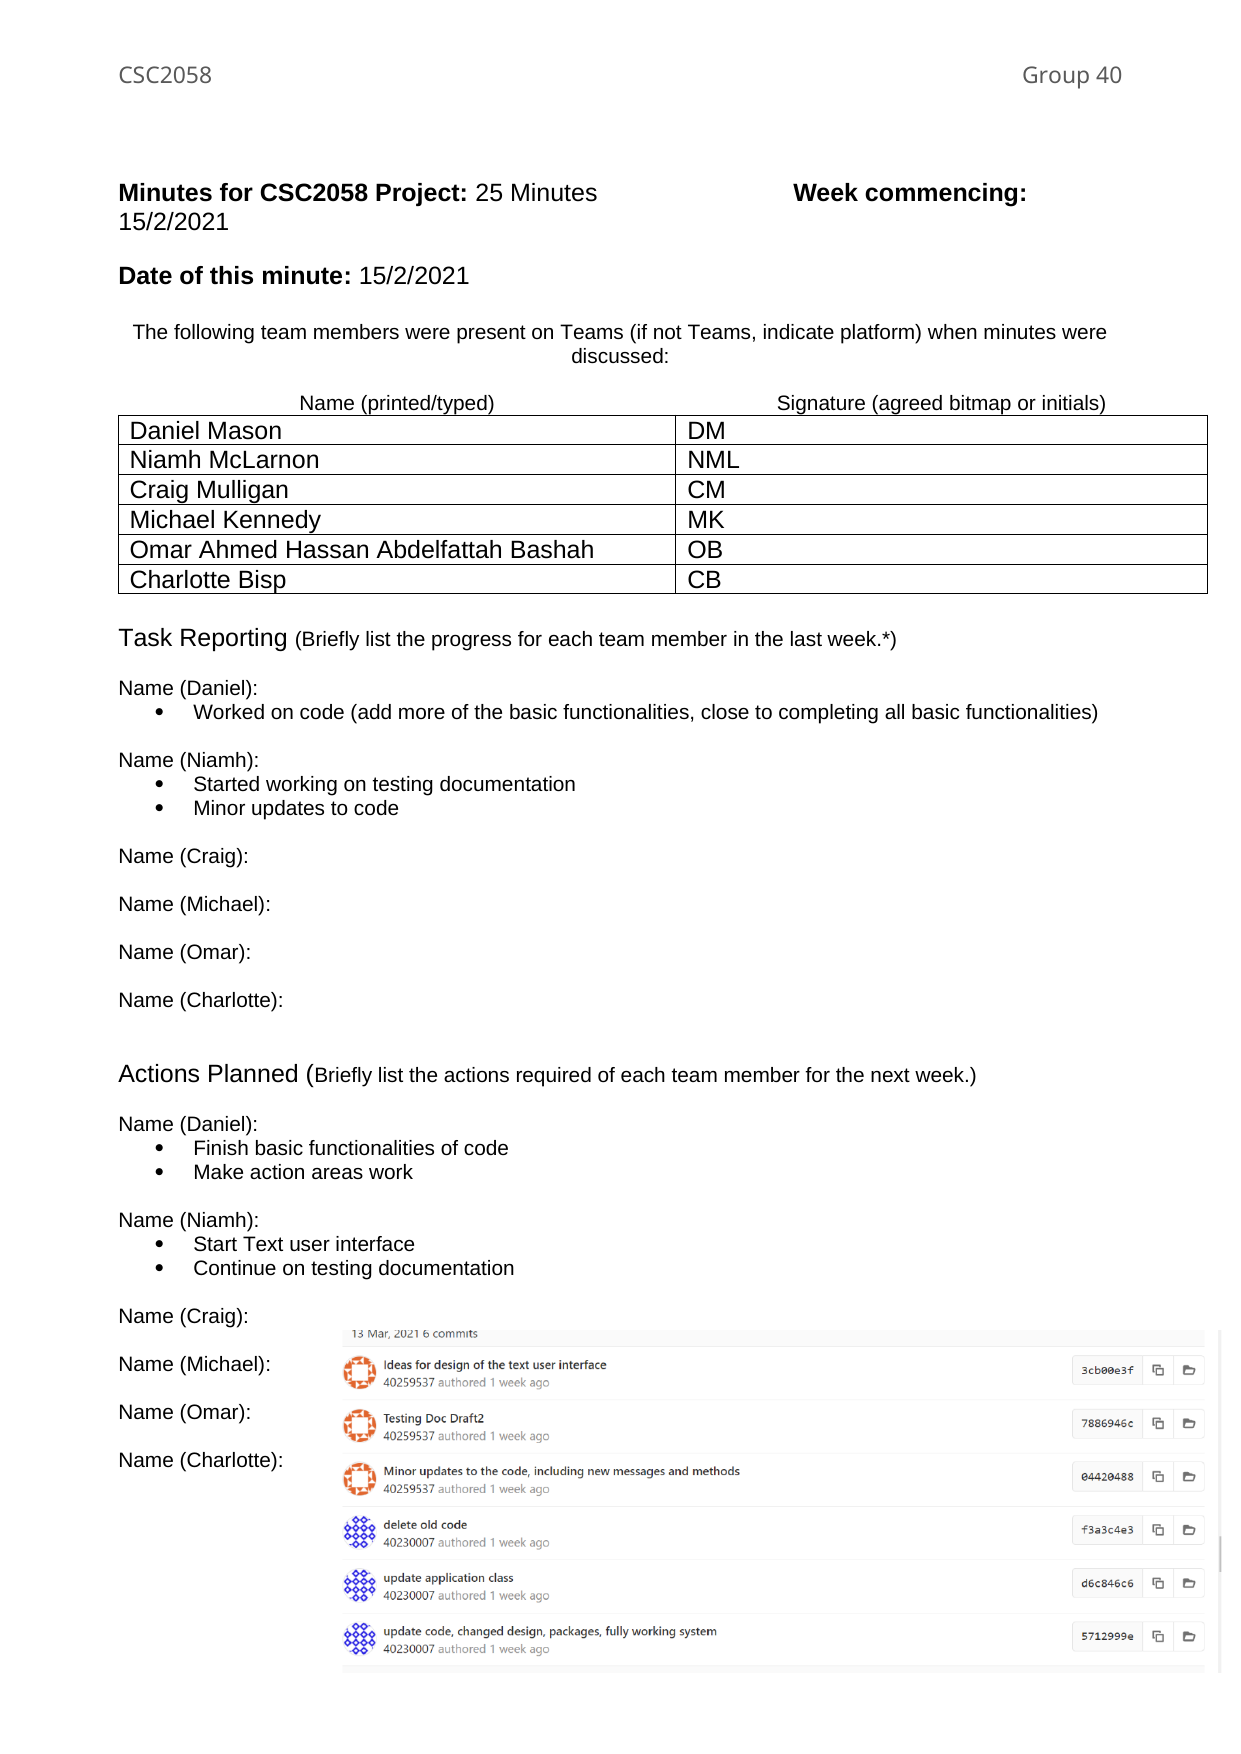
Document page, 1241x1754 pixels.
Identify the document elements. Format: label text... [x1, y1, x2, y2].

text Actions Planned (Briefly list the actions required of each team member for the next week.) [118, 1059, 1122, 1088]
table_cell MK [676, 505, 1207, 534]
table_cell NML [676, 445, 1207, 474]
text Name (Charlotte): [118, 988, 1122, 1012]
table_cell Michael Kennedy [119, 505, 675, 534]
list Worked on code (add more of the basic functionalities, close to completing all basic functionalities) [156, 700, 1122, 724]
text Name (Omar): [118, 1400, 339, 1424]
list Minor updates to code [156, 796, 1122, 820]
text Name (Craig): [118, 1304, 1122, 1328]
table_cell Daniel Mason [119, 416, 675, 444]
table_cell OB [676, 535, 1207, 563]
text Name (Niamh): [118, 1208, 1122, 1232]
text Name (Michael): [118, 892, 1122, 916]
table_cell Charlotte Bisp [119, 565, 675, 593]
table_cell Niamh McLarnon [119, 445, 675, 474]
text Name (Michael): [118, 1352, 339, 1376]
text Name (Craig): [118, 844, 1122, 868]
text Name (Niamh): [118, 748, 1122, 772]
table_cell Craig Mulligan [119, 475, 675, 504]
text Name (Daniel): [118, 1112, 1122, 1136]
table_cell Omar Ahmed Hassan Abdelfattah Bashah [119, 535, 675, 563]
text Date of this minute: 15/2/2021 [118, 261, 1122, 289]
text The following team members were present on Teams (if not Teams, indicate platform) when minutes were discussed: [118, 296, 1122, 367]
text Name (Daniel): [118, 676, 1122, 700]
text Name (Charlotte): [118, 1448, 339, 1472]
list Started working on testing documentation [156, 772, 1122, 796]
table_cell DM [676, 416, 1207, 444]
list Continue on testing documentation [156, 1256, 1122, 1280]
text Task Reporting (Briefly list the progress for each team member in the last week.*) [118, 623, 1122, 652]
table_header Name (printed/typed) [118, 372, 676, 414]
table_cell CM [676, 475, 1207, 504]
list Make action areas work [156, 1160, 1122, 1184]
list Finish basic functionalities of code [156, 1136, 1122, 1160]
picture [339, 1330, 1222, 1673]
table_header Signature (agreed bitmap or initials) [676, 372, 1207, 414]
text Minutes for CSC2058 Project: 25 Minutes Week commencing: 15/2/2021 [118, 178, 1122, 236]
list Start Text user interface [156, 1232, 1122, 1256]
text Name (Omar): [118, 940, 1122, 964]
table_cell CB [676, 565, 1207, 593]
